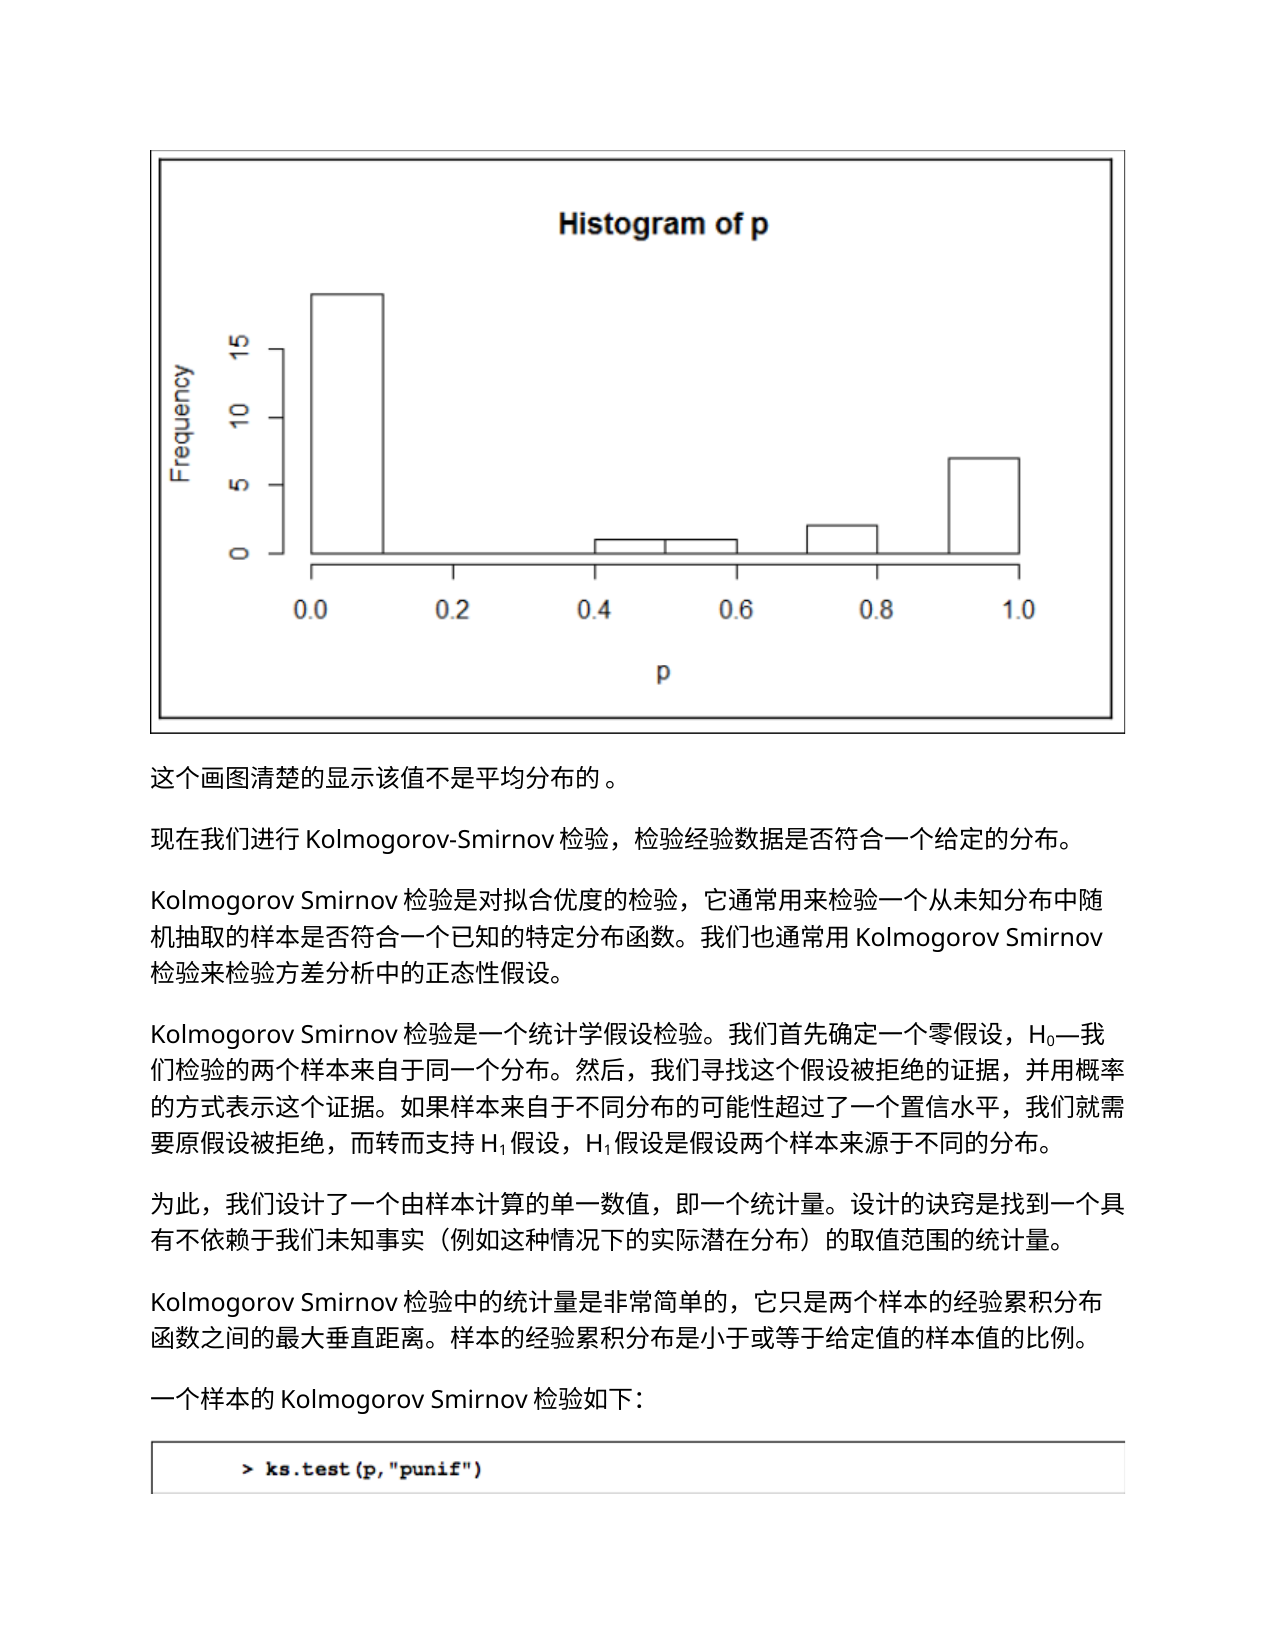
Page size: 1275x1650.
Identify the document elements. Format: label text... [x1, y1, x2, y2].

text Kolmogorov Smirnov检验是一个统计学假设检验。我们首先确定一个零假设，H0—我们检验的两个样本来自于同一个分布。然后，我们寻找这个假设被拒绝的证据，并用概率的方式表示这个证据。如果样本来自于不同分布的可能性超过了一个置信水平，我们就需要原假设被拒绝，而转而支持H1假设，H1假设是假设两个样本来源于不同的分布。 [150, 1014, 1125, 1159]
text 一个样本的Kolmogorov Smirnov检验如下： [150, 1379, 1125, 1416]
text Kolmogorov Smirnov检验中的统计量是非常简单的，它只是两个样本的经验累积分布函数之间的最大垂直距离。样本的经验累积分布是小于或等于给定值的样本值的比例。 [150, 1282, 1125, 1354]
text Kolmogorov Smirnov检验是对拟合优度的检验，它通常用来检验一个从未知分布中随机抽取的样本是否符合一个已知的特定分布函数。我们也通常用Kolmogorov Smirnov检验来检验方差分析中的正态性假设。 [150, 881, 1125, 989]
text 为此，我们设计了一个由样本计算的单一数值，即一个统计量。设计的诀窍是找到一个具有不依赖于我们未知事实（例如这种情况下的实际潜在分布）的取值范围的统计量。 [150, 1184, 1125, 1257]
picture [150, 150, 1125, 734]
text 现在我们进行Kolmogorov-Smirnov检验，检验经验数据是否符合一个给定的分布。 [150, 819, 1125, 856]
text 这个画图清楚的显示该值不是平均分布的 。 [150, 758, 1125, 794]
picture [150, 1440, 1125, 1494]
